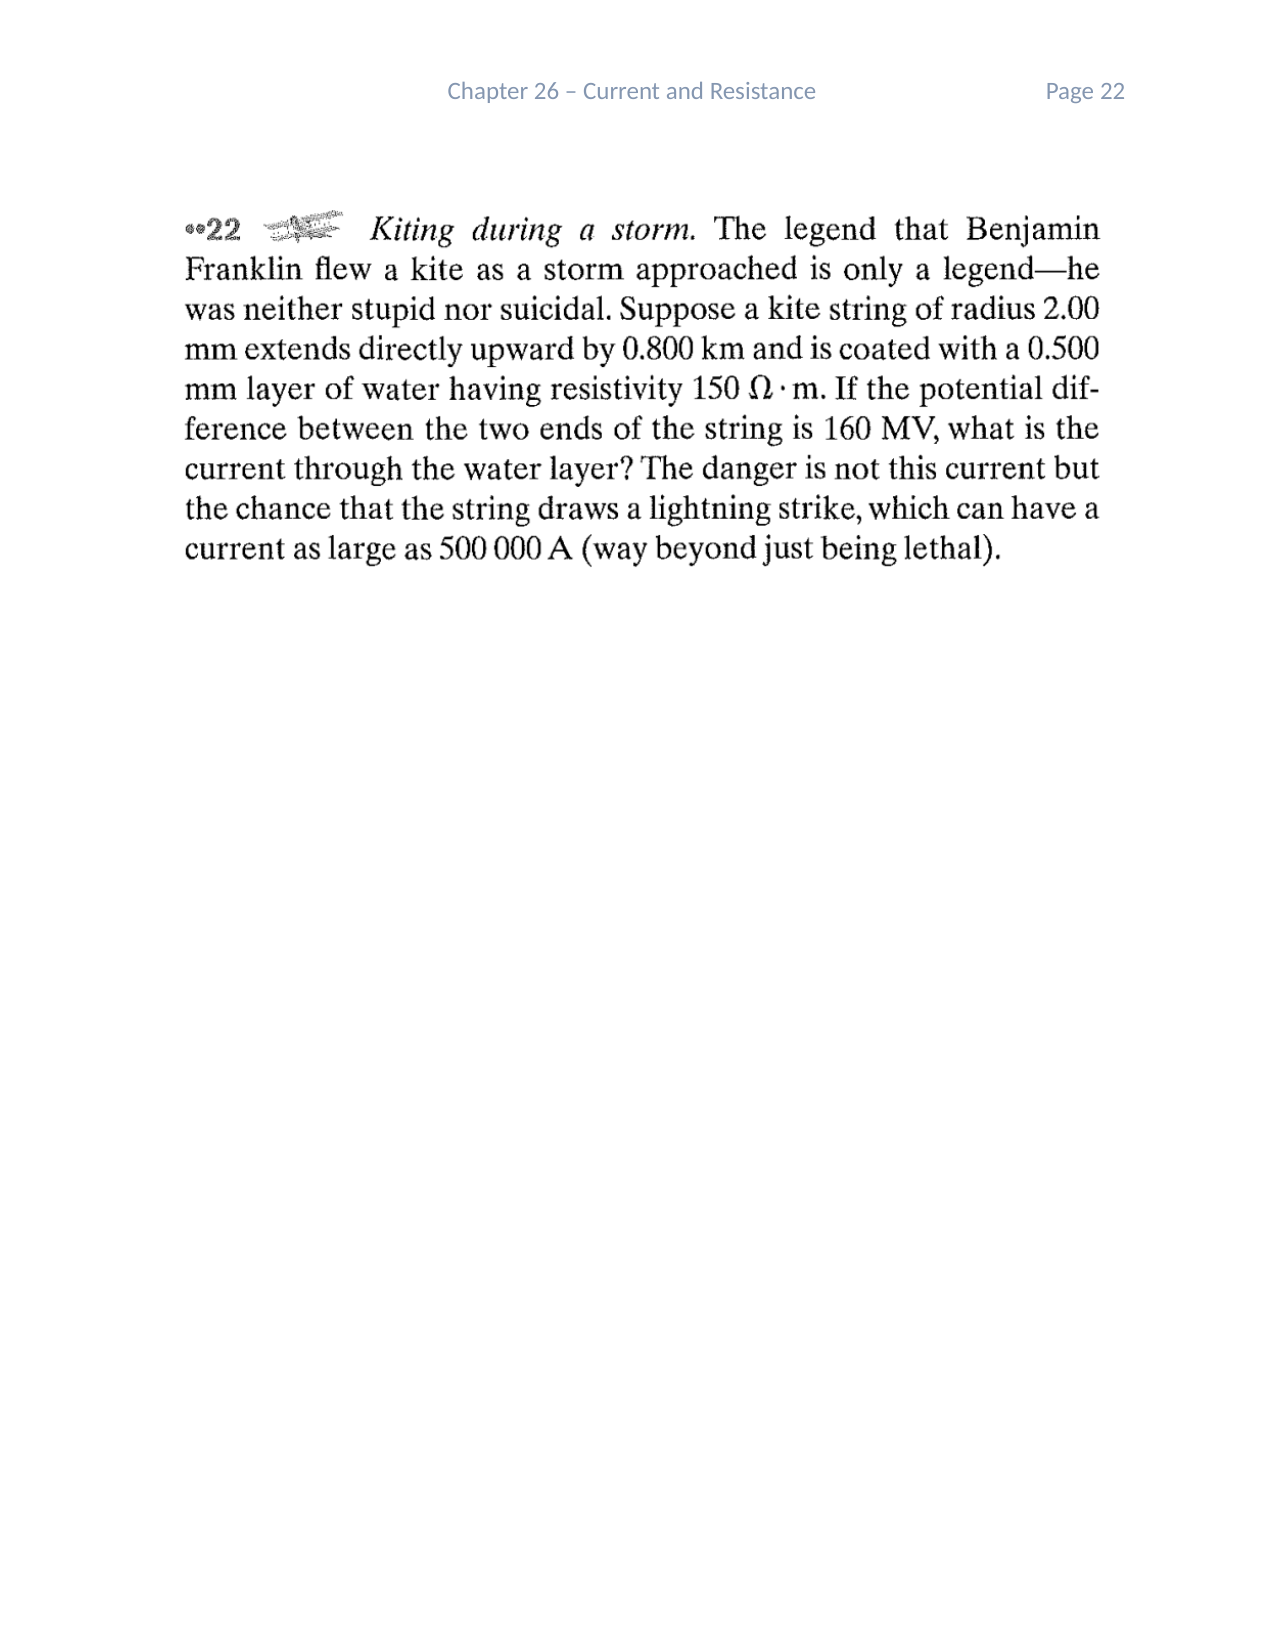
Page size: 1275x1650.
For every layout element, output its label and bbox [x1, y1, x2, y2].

picture [150, 196, 1125, 572]
